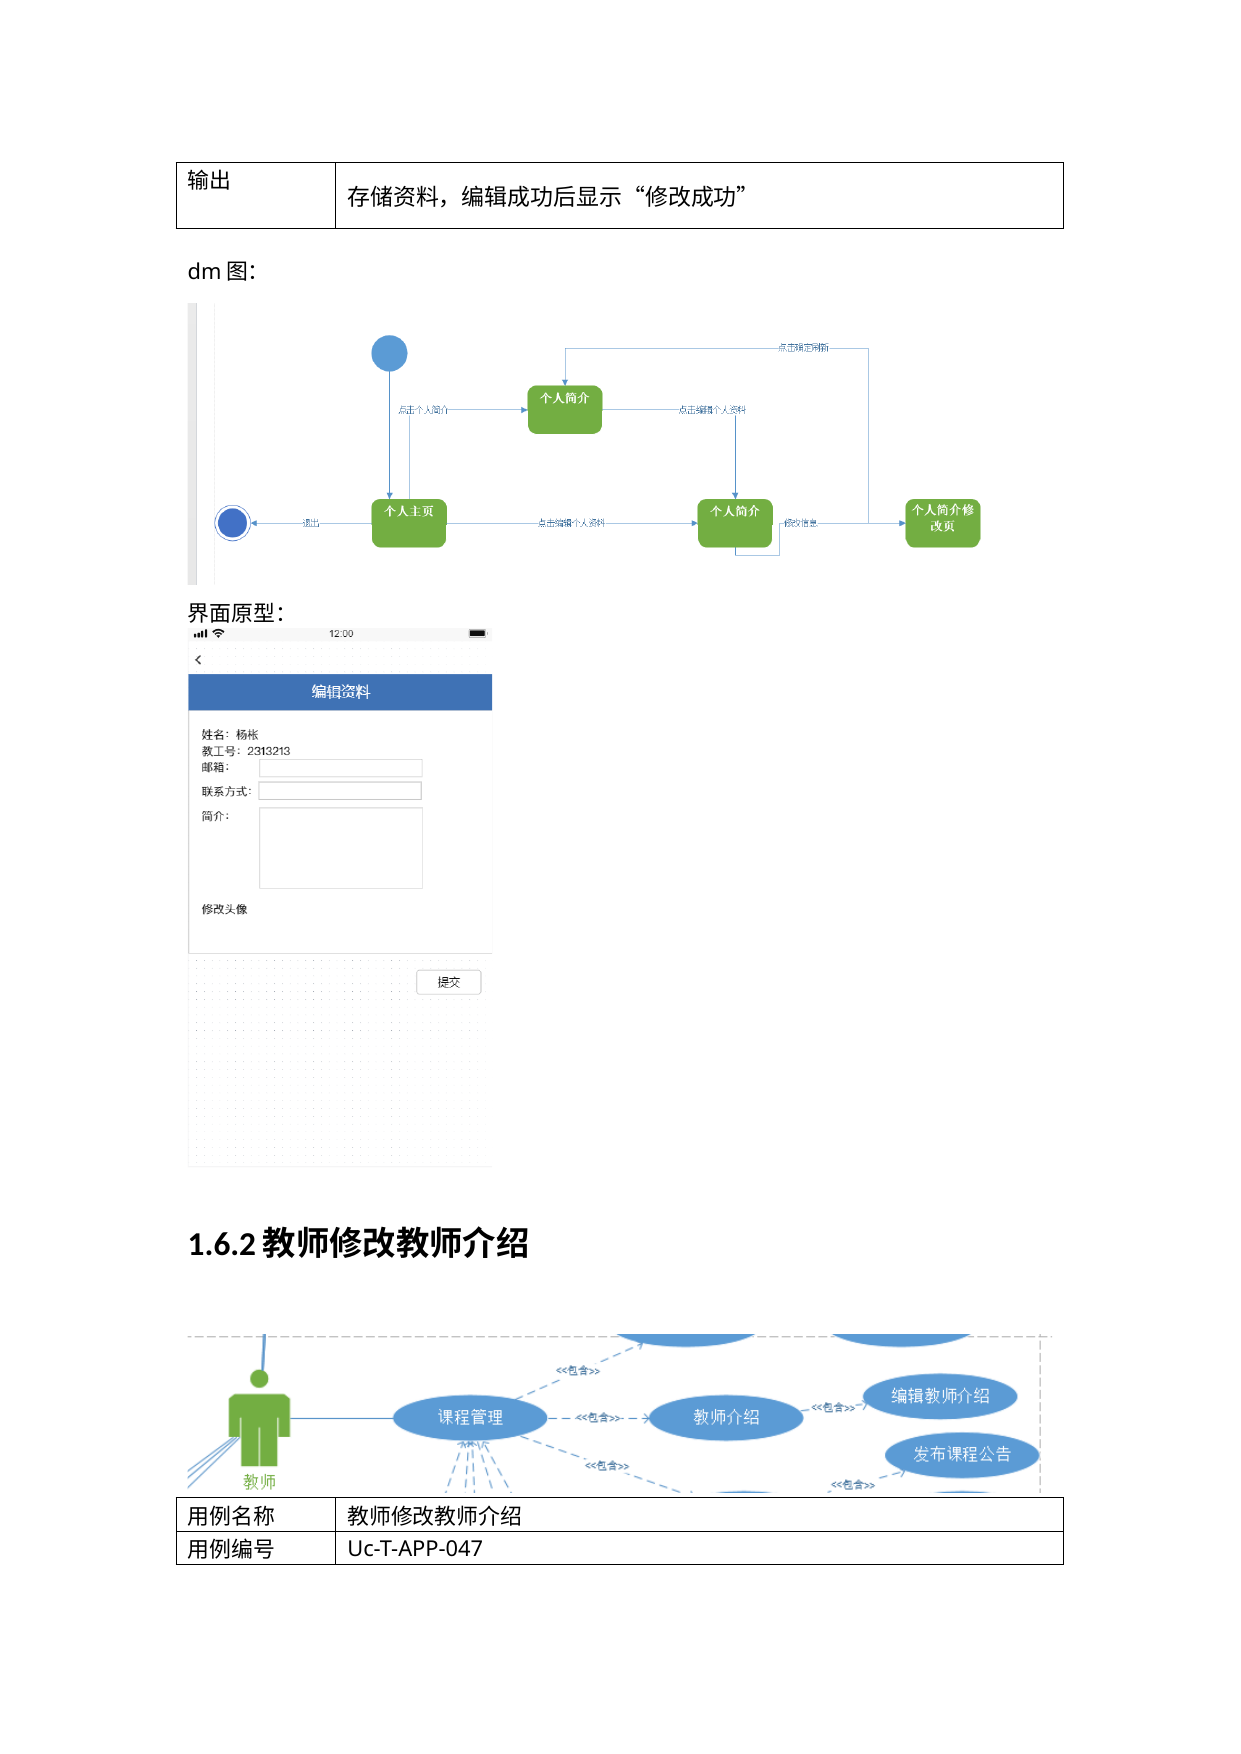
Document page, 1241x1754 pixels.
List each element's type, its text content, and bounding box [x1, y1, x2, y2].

picture [187, 1334, 1053, 1493]
subtitle 1.6.2教师修改教师介绍 [187, 1208, 1053, 1273]
picture [187, 628, 493, 1168]
table_cell 用例编号 [177, 1532, 335, 1564]
table_header 用例名称 [177, 1498, 335, 1531]
table_cell Uc-T-APP-047 [336, 1532, 1063, 1564]
picture [187, 303, 1053, 585]
table_cell 输出 [177, 163, 335, 228]
text 界面原型： [187, 596, 1053, 628]
table_header 教师修改教师介绍 [336, 1498, 1063, 1531]
table_cell 存储资料，编辑成功后显示“修改成功” [336, 163, 1063, 228]
subtitle dm图： [187, 254, 1053, 287]
